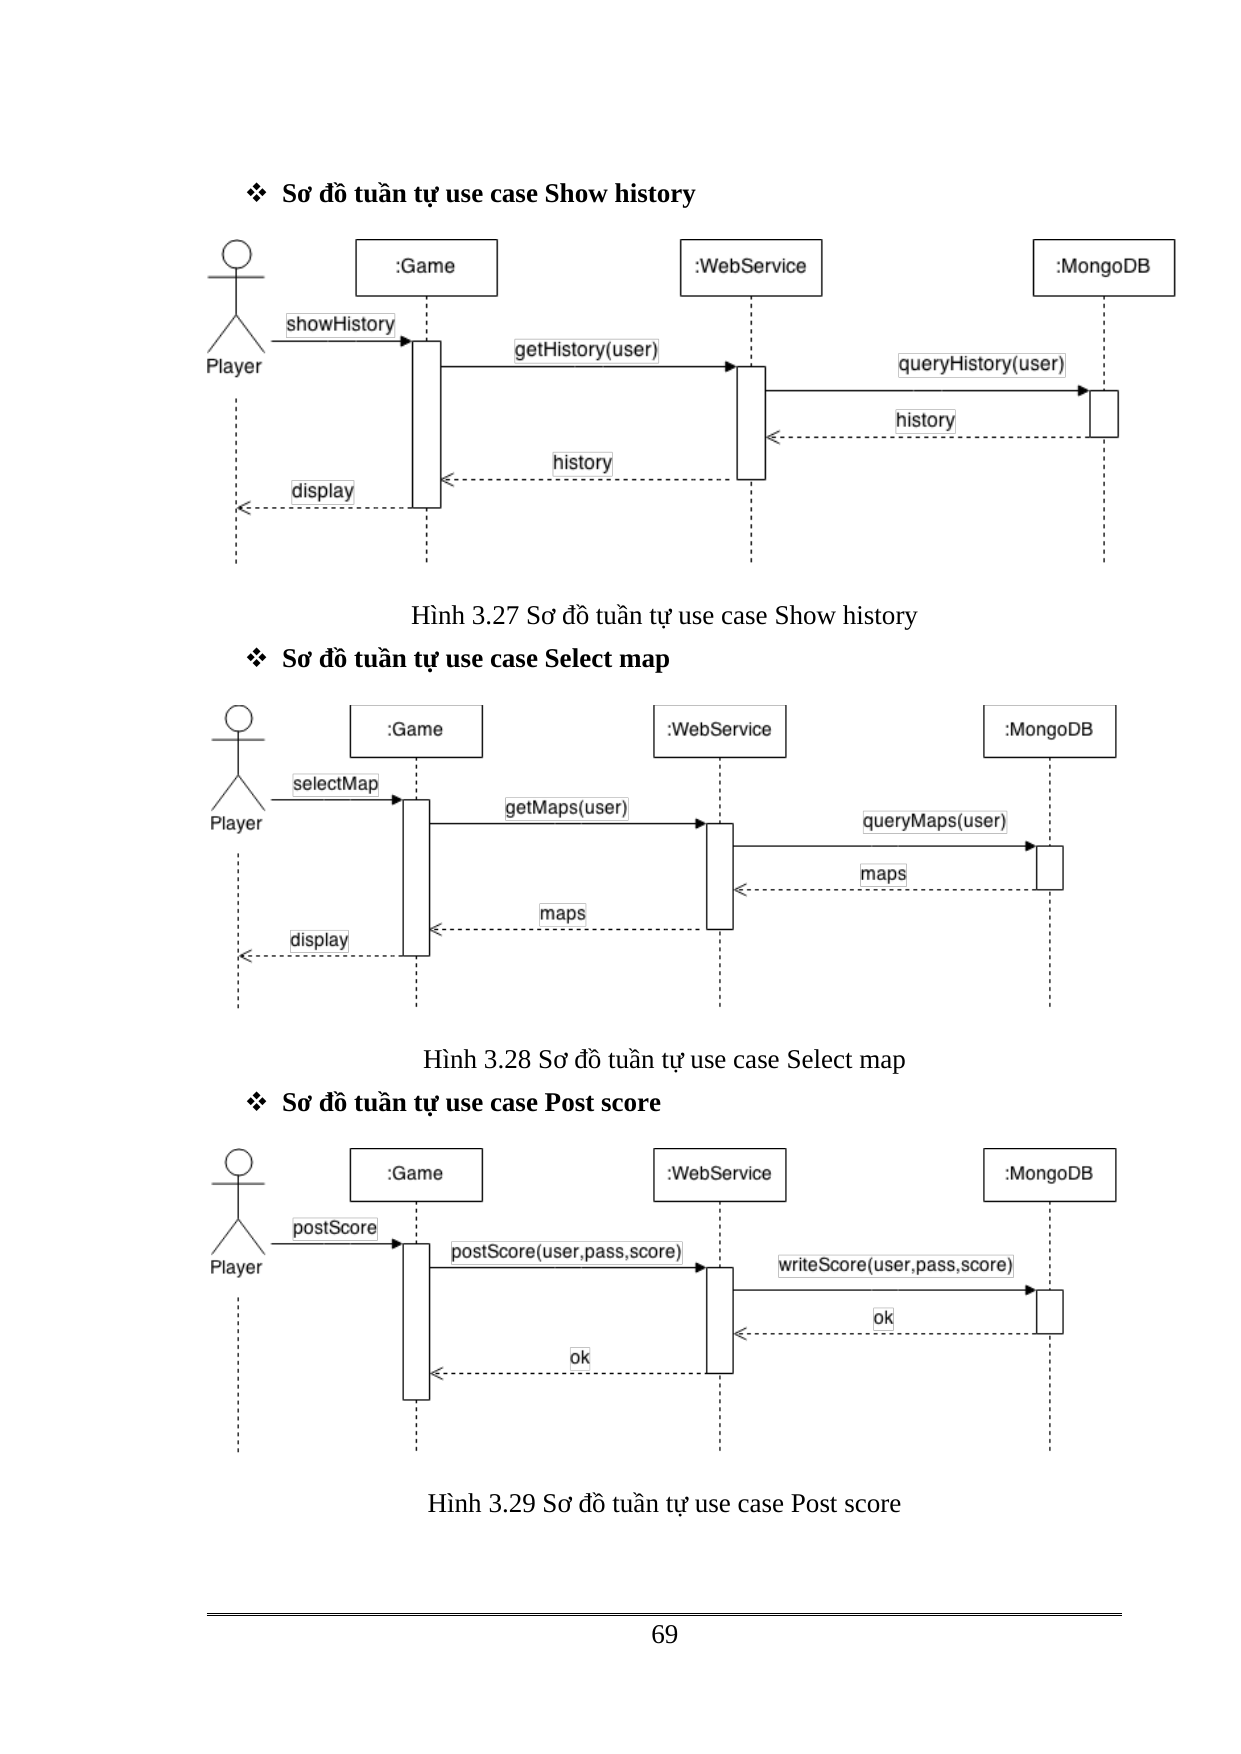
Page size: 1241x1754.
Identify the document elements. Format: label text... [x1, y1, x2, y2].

list Sơ đồ tuần tự use case Post score [244, 1086, 1122, 1118]
picture [211, 1148, 1118, 1459]
picture [211, 705, 1118, 1015]
picture [206, 239, 1177, 571]
list Sơ đồ tuần tự use case Select map [244, 642, 1122, 674]
list Sơ đồ tuần tự use case Show history [244, 177, 1122, 208]
